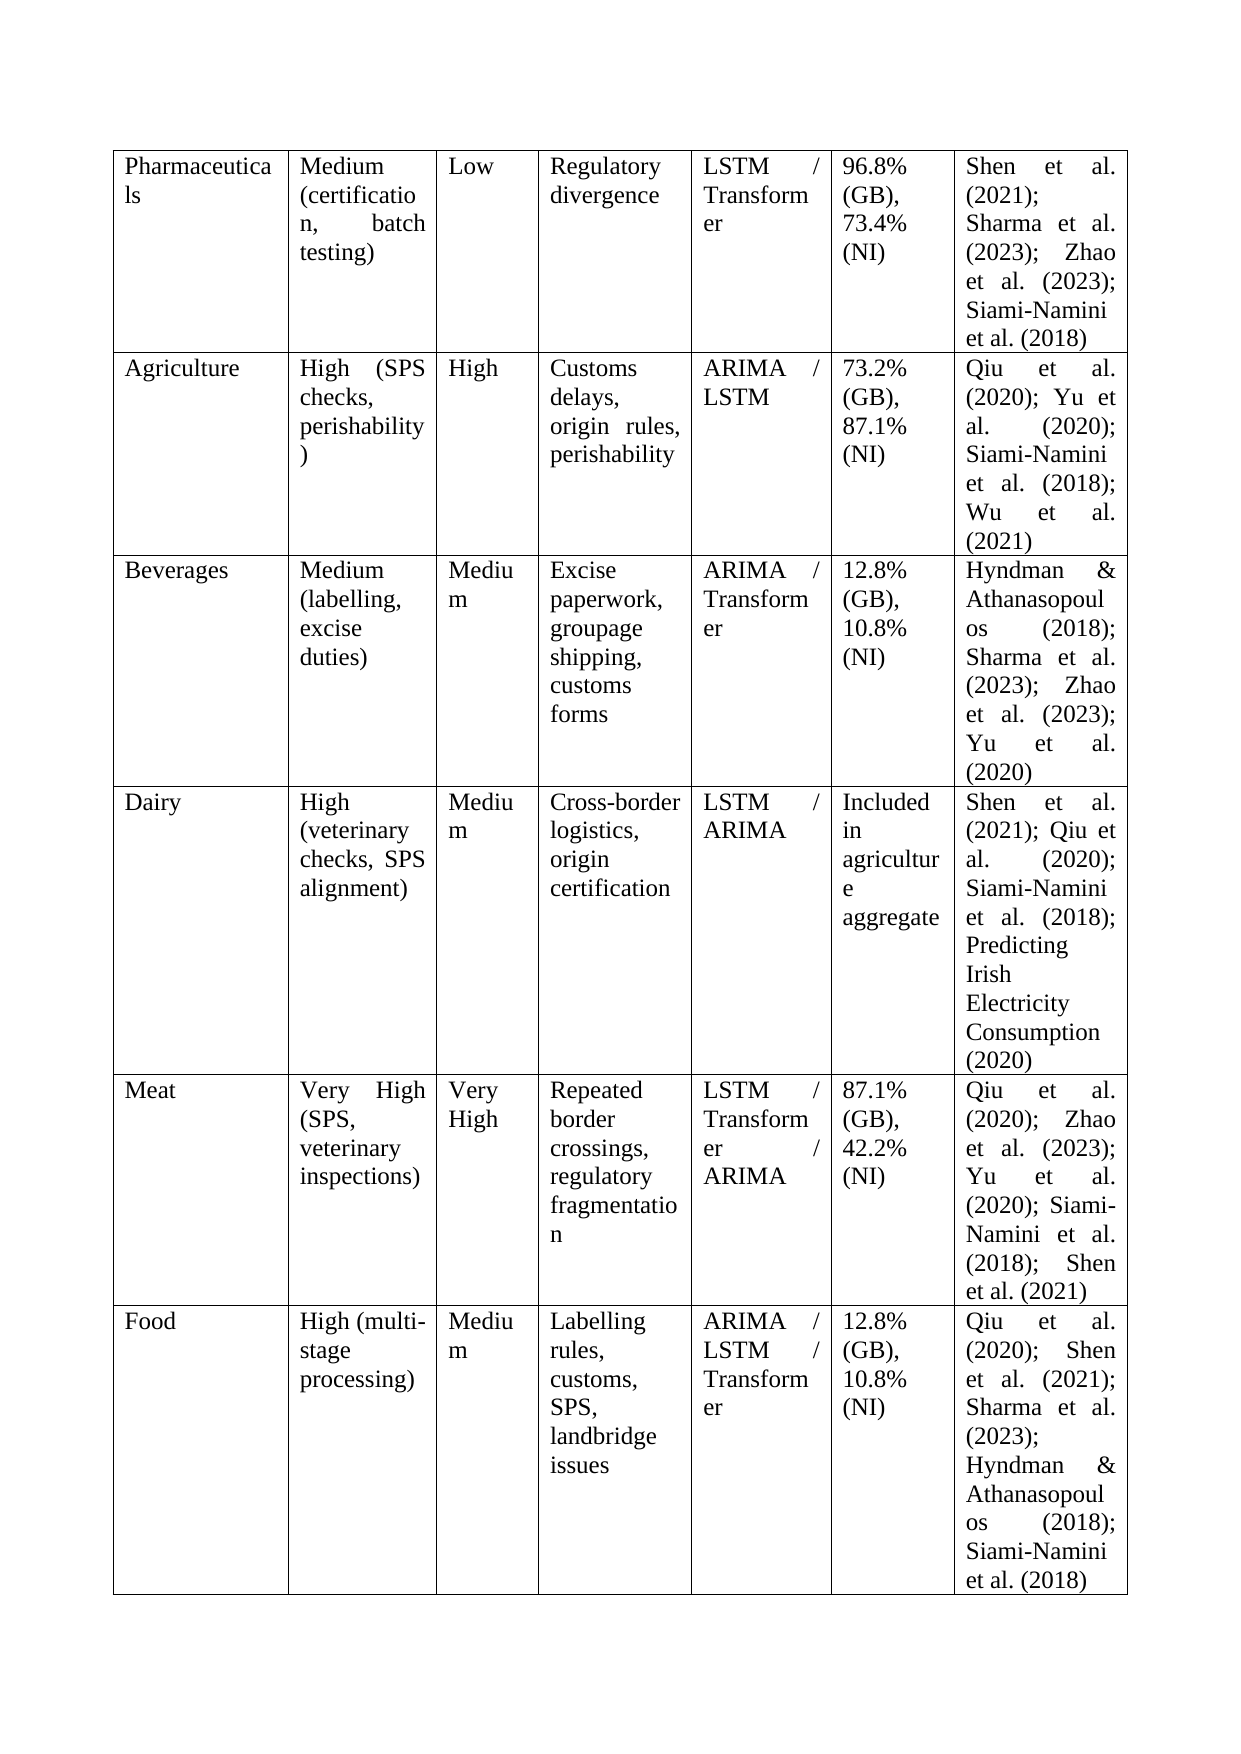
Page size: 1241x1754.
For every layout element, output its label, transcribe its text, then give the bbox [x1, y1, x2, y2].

table_cell Excise paperwork, groupage shipping, customs forms [539, 556, 691, 786]
table_cell 12.8% (GB), 10.8% (NI) [832, 1306, 954, 1594]
table_cell Beverages [114, 556, 288, 786]
table_cell 12.8% (GB), 10.8% (NI) [832, 556, 954, 786]
table_cell LSTM / ARIMA [692, 787, 831, 1074]
table_cell Meat [114, 1075, 288, 1305]
table_cell 96.8% (GB), 73.4% (NI) [832, 151, 954, 352]
table_cell High (SPS checks, perishability) [289, 353, 436, 554]
table_cell Agriculture [114, 353, 288, 554]
table_cell Low [437, 151, 538, 352]
table_cell Medium [437, 556, 538, 786]
table_cell Cross-border logistics, origin certification [539, 787, 691, 1074]
table_cell High (veterinary checks, SPS alignment) [289, 787, 436, 1074]
table_cell Repeated border crossings, regulatory fragmentation [539, 1075, 691, 1305]
table_cell Medium (certification, batch testing) [289, 151, 436, 352]
table_cell Dairy [114, 787, 288, 1074]
table_cell Medium [437, 787, 538, 1074]
table_cell Very High [437, 1075, 538, 1305]
table_cell Labelling rules, customs, SPS, landbridge issues [539, 1306, 691, 1594]
table_cell Qiu et al. (2020); Shen et al. (2021); Sharma et al. (2023); Hyndman & Athanasopoulos (2018); Siami-Namini et al. (2018) [955, 1306, 1127, 1594]
table_cell Qiu et al. (2020); Yu et al. (2020); Siami-Namini et al. (2018); Wu et al. (2021) [955, 353, 1127, 554]
table_cell Shen et al. (2021); Qiu et al. (2020); Siami-Namini et al. (2018); Predicting Irish Electricity Consumption (2020) [955, 787, 1127, 1074]
table_cell Regulatory divergence [539, 151, 691, 352]
table_cell Hyndman & Athanasopoulos (2018); Sharma et al. (2023); Zhao et al. (2023); Yu et al. (2020) [955, 556, 1127, 786]
table_cell Medium [437, 1306, 538, 1594]
table_cell Included in agriculture aggregate [832, 787, 954, 1074]
table_cell ARIMA / Transformer [692, 556, 831, 786]
table_cell High [437, 353, 538, 554]
table_cell 87.1% (GB), 42.2% (NI) [832, 1075, 954, 1305]
table_cell 73.2% (GB), 87.1% (NI) [832, 353, 954, 554]
table_cell ARIMA / LSTM / Transformer [692, 1306, 831, 1594]
table_cell ARIMA / LSTM [692, 353, 831, 554]
table_cell Food [114, 1306, 288, 1594]
table_cell Shen et al. (2021); Sharma et al. (2023); Zhao et al. (2023); Siami-Namini et al. (2018) [955, 151, 1127, 352]
table_cell Very High (SPS, veterinary inspections) [289, 1075, 436, 1305]
table_cell LSTM / Transformer [692, 151, 831, 352]
table_cell Medium (labelling, excise duties) [289, 556, 436, 786]
table_cell Qiu et al. (2020); Zhao et al. (2023); Yu et al.(2020); Siami-Namini et al. (2018); Shen et al. (2021) [955, 1075, 1127, 1305]
table_cell High (multi-stage processing) [289, 1306, 436, 1594]
table_cell Customs delays, origin rules, perishability [539, 353, 691, 554]
table_cell Pharmaceuticals [114, 151, 288, 352]
table_cell LSTM / Transformer / ARIMA [692, 1075, 831, 1305]
